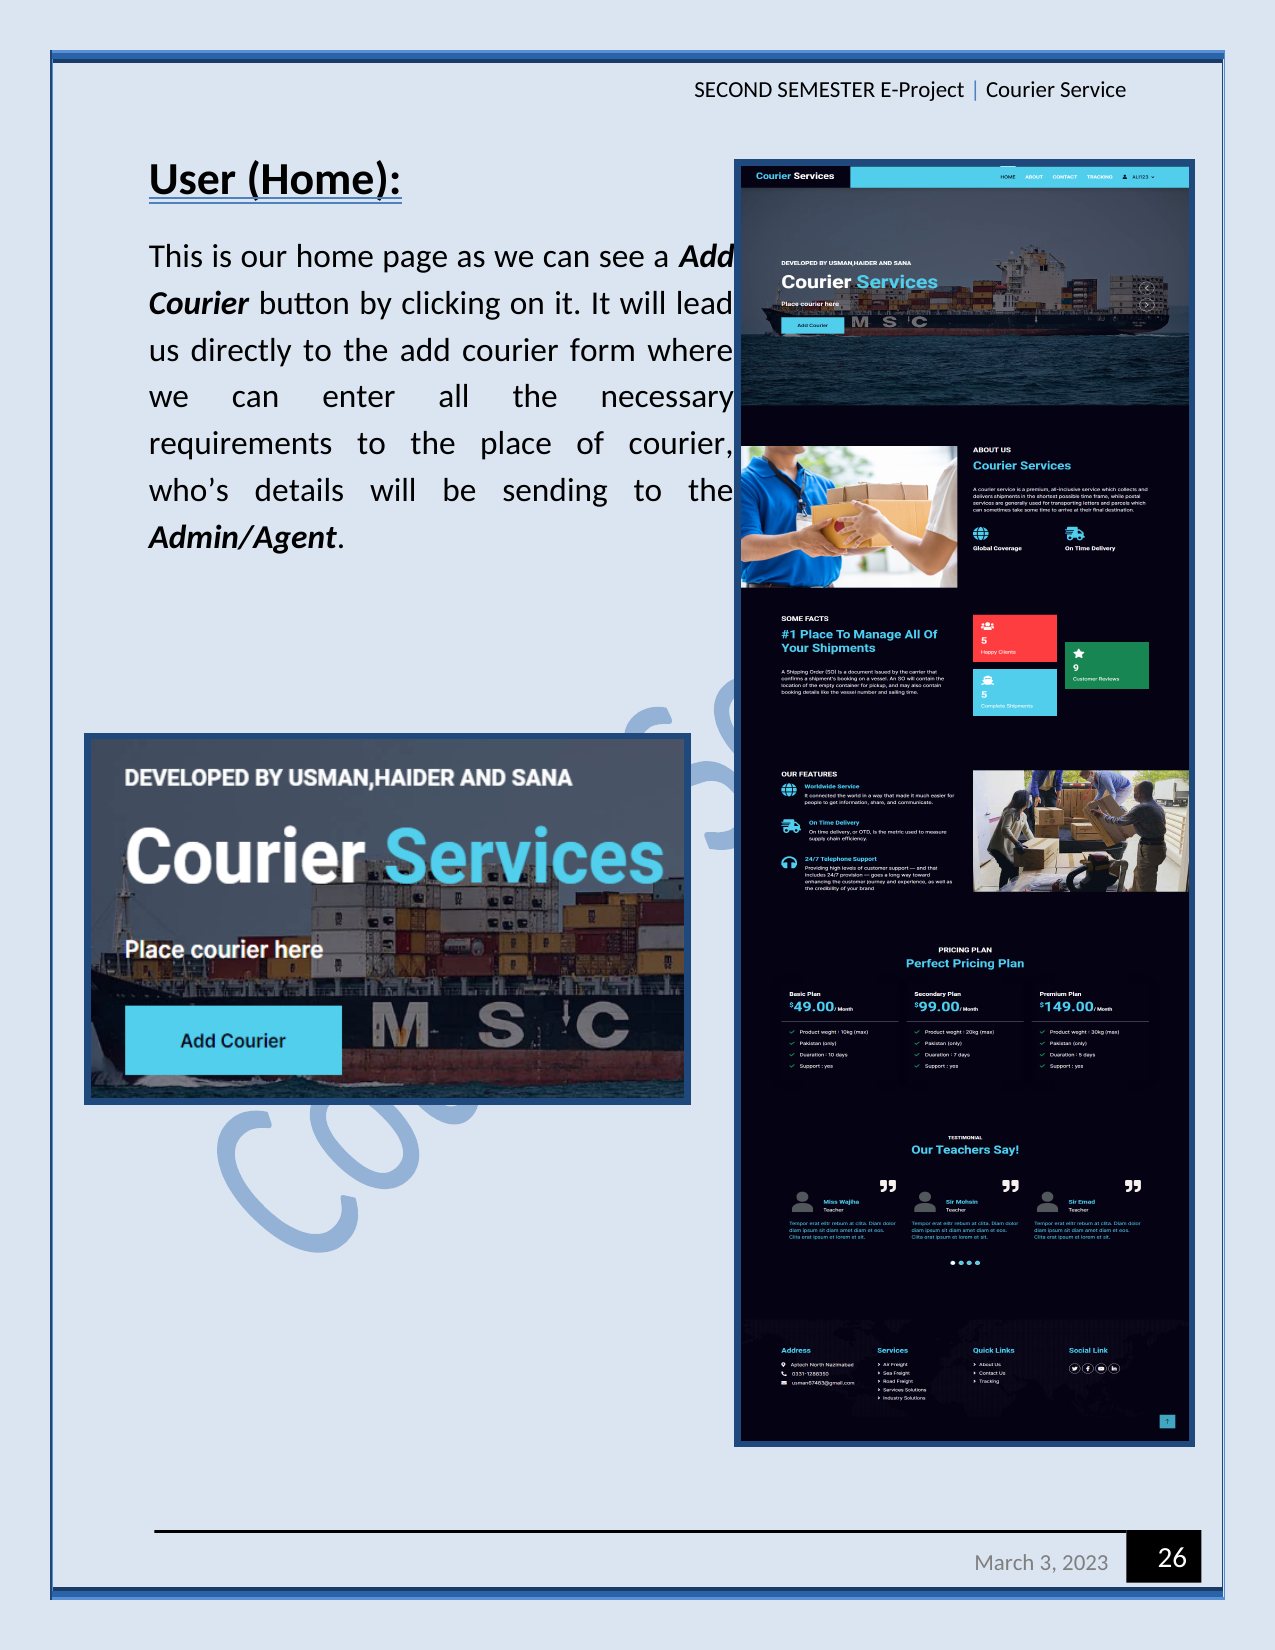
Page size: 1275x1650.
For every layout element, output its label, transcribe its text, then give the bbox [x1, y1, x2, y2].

picture [91, 739, 684, 1098]
text This is our home page as we can see a Add Courier button by clicking on it. It will lead us directly to the add courier form where we can enter all the necessary requirements to the place of courier, who’s details will be sending to the Admin/Agent. [148, 235, 734, 556]
picture [741, 166, 1189, 1441]
text User (Home): [148, 150, 1126, 206]
